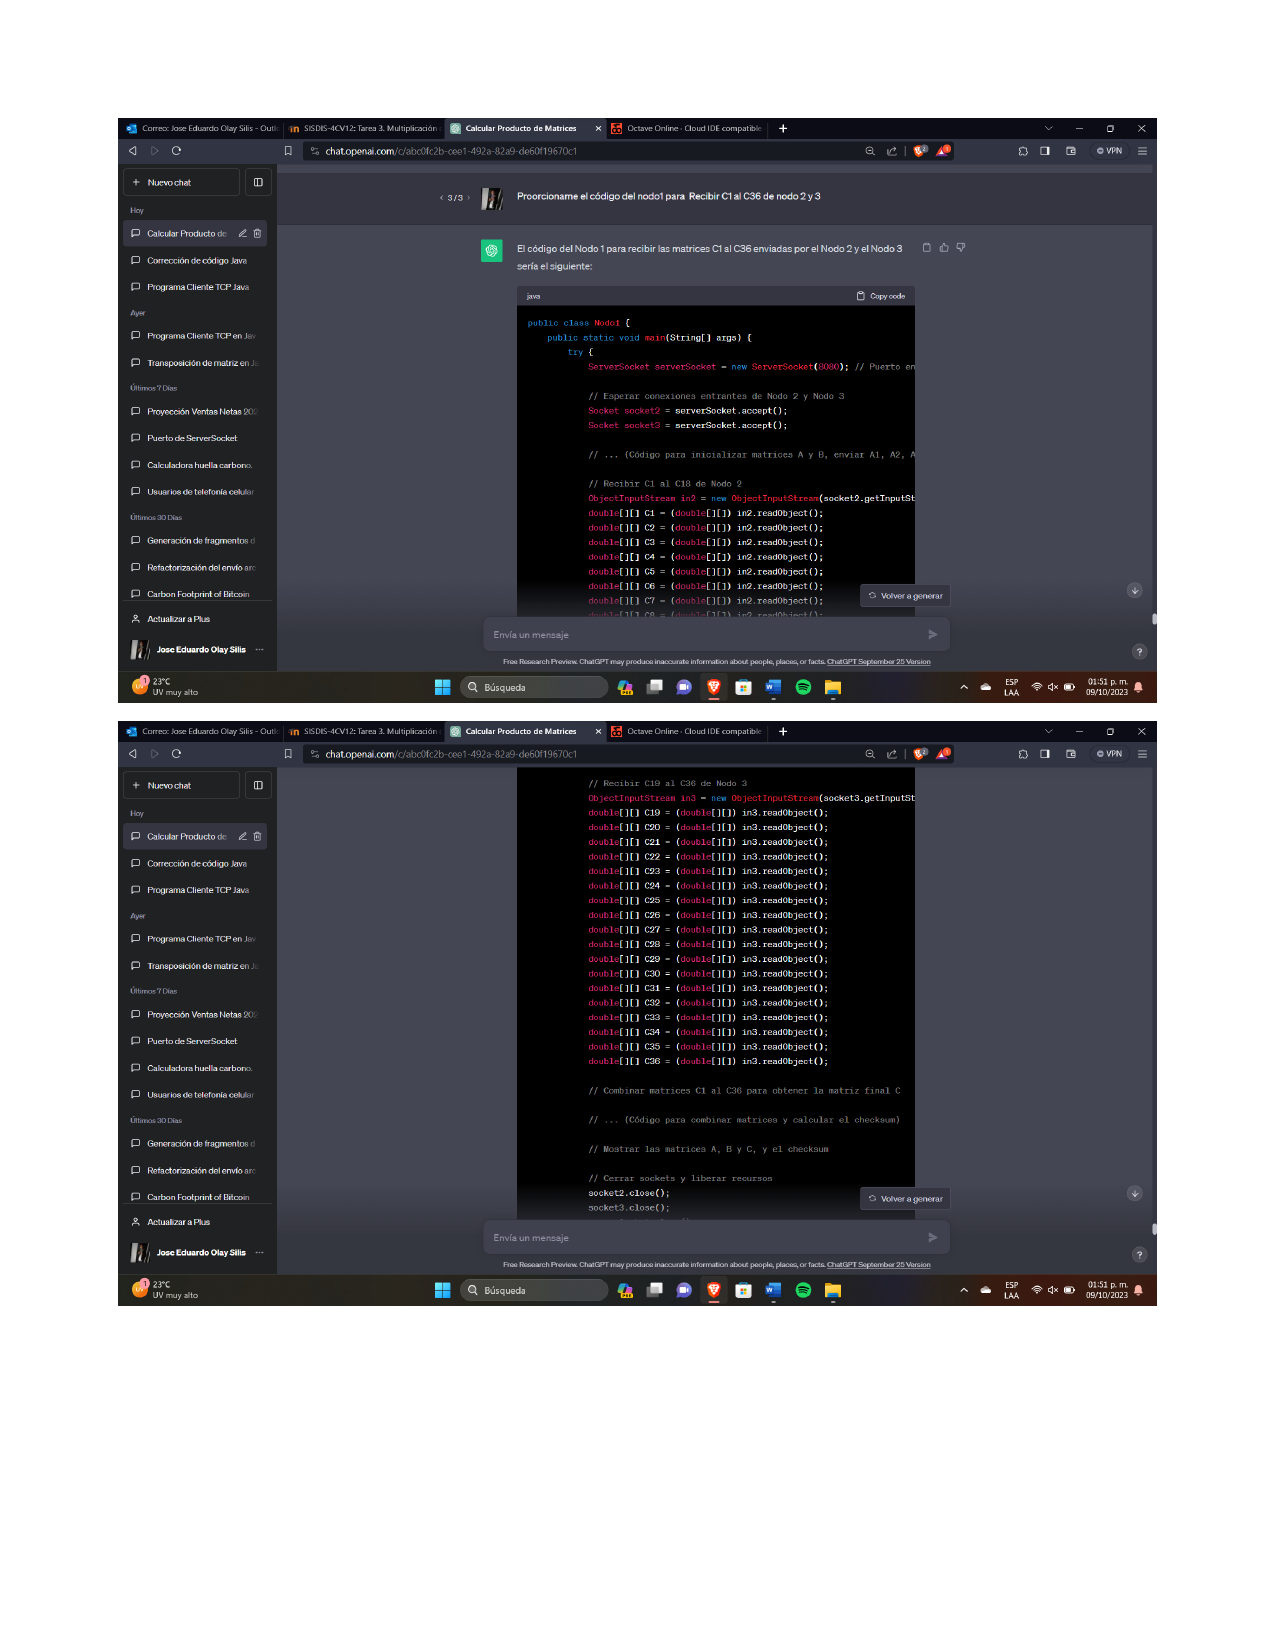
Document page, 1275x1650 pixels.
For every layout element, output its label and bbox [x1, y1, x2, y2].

picture [118, 118, 1157, 703]
picture [118, 721, 1157, 1306]
